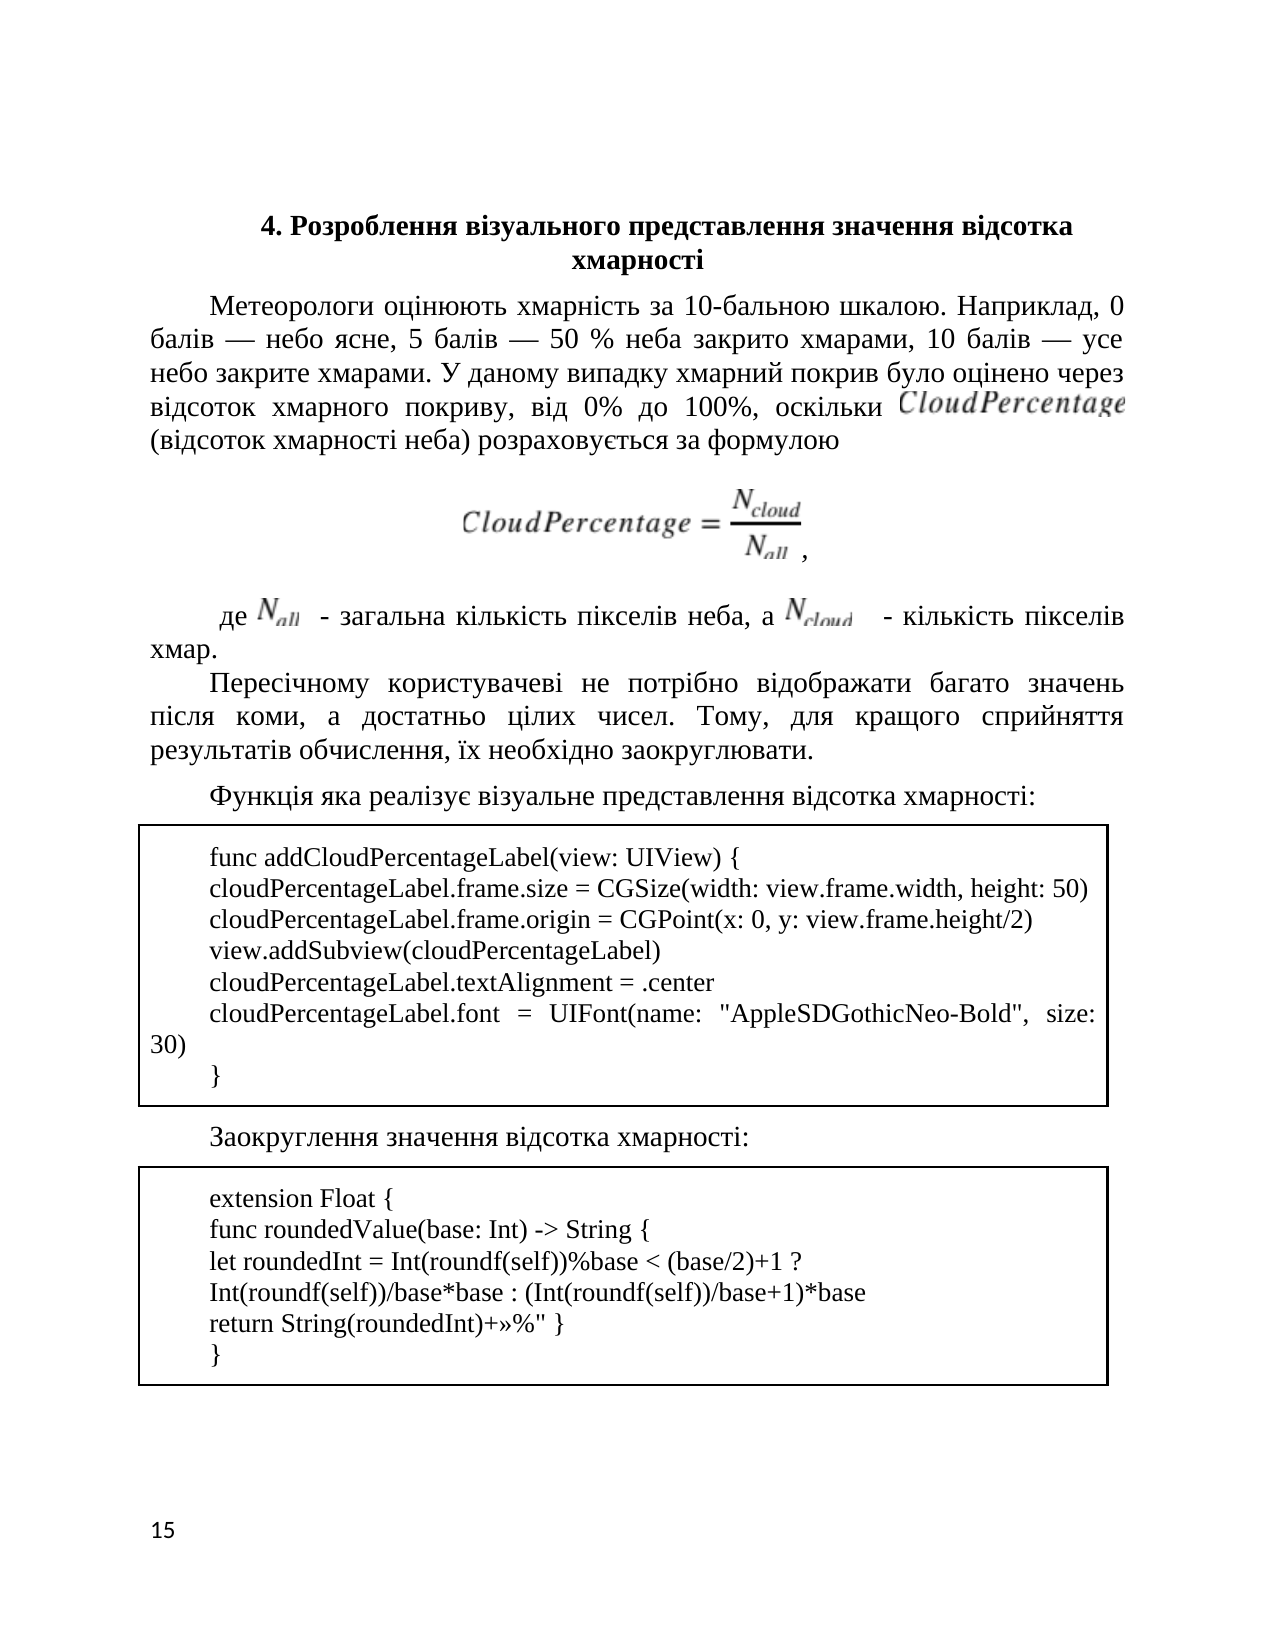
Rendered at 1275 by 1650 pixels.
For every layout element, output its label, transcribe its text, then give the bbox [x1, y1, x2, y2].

subtitle 4. Розроблення візуального представлення значення відсотка хмарності [150, 208, 1125, 276]
text Пересічному користувачеві не потрібно відображати багато значень після коми, а достатньо цілих чисел. Тому, для кращого сприйняття результатів обчислення, їх необхідно заокруглювати. [150, 665, 1125, 766]
text Функція яка реалізує візуальне представлення відсотка хмарності: [150, 778, 1125, 812]
text Заокруглення значення відсотка хмарності: [150, 1119, 1125, 1153]
text Метеорологи оцінюють хмарність за 10-бальною шкалою. Наприклад, 0 балів — небо ясне, 5 балів — 50 % неба закрито хмарами, 10 балів — усе небо закрите хмарами. У даному випадку хмарний покрив було оцінено через відсоток хмарного покриву, від 0% до 100%, оскільки (відсоток хмарності неба) розраховується за формулою [150, 288, 1125, 456]
text , [150, 489, 1125, 564]
table_header extension Float { func roundedValue(base: Int) -> String { let roundedInt = Int(roundf(self))%base < (base/2)+1 ? Int(roundf(self))/base*base : (Int(roundf(self))/base+1)*base return String(roundedInt)+»%" } } [140, 1168, 1106, 1384]
text де - загальна кількість пікселів неба, а - кількість пікселів хмар. [150, 598, 1125, 665]
table_header func addCloudPercentageLabel(view: UIView) { cloudPercentageLabel.frame.size = CGSize(width: view.frame.width, height: 50) cloudPercentageLabel.frame.origin = CGPoint(x: 0, y: view.frame.height/2) view.addSubview(cloudPercentageLabel) cloudPercentageLabel.textAlignment = .center cloudPercentageLabel.font = UIFont(name: "AppleSDGothicNeo-Bold", size: 30) } [140, 826, 1106, 1105]
